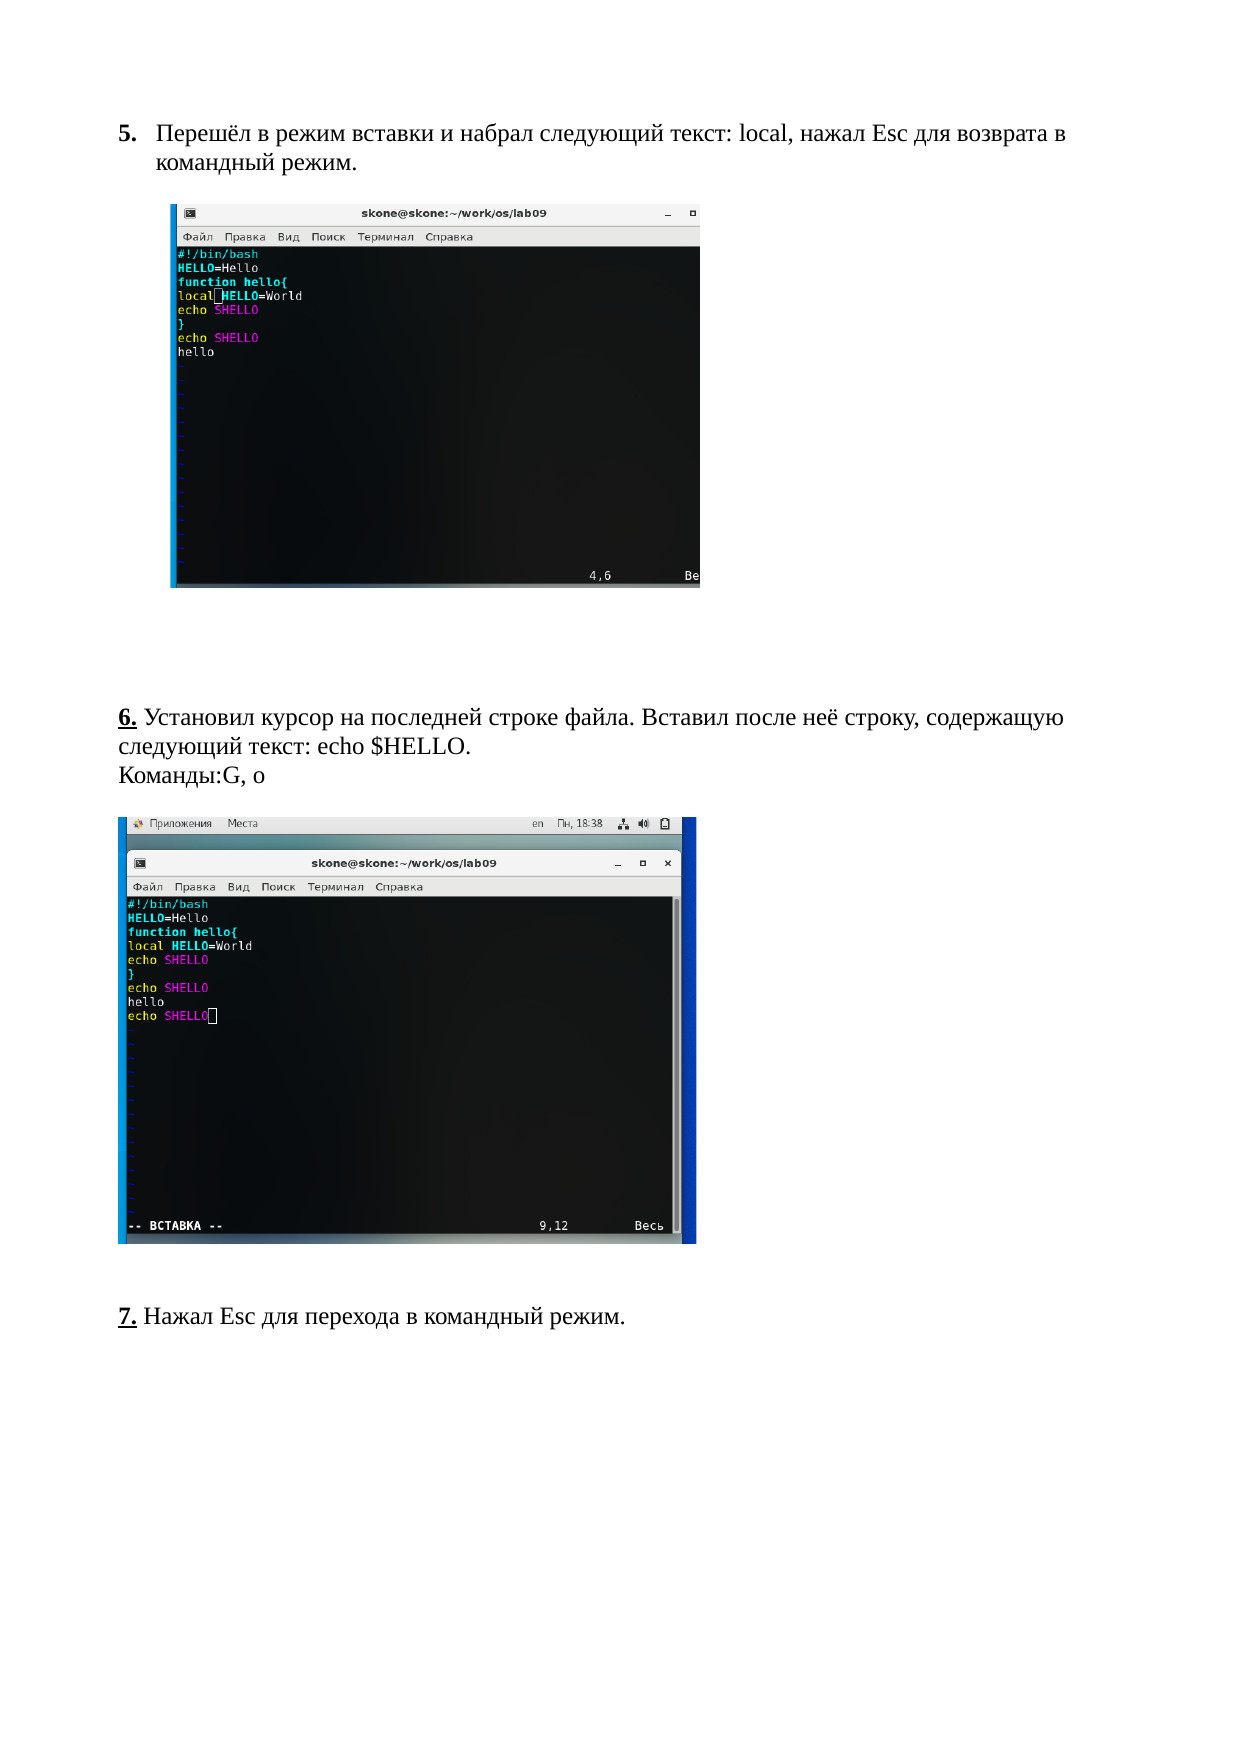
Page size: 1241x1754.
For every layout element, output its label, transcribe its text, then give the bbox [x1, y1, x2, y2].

text Команды:G, o [118, 760, 1122, 788]
text 6. Установил курсор на последней строке файла. Вставил после неё строку, содержащую следующий текст: echo $HELLO. [118, 702, 1122, 760]
picture [118, 817, 697, 1244]
text 7. Нажал Esc для перехода в командный режим. [118, 1301, 1122, 1330]
picture [170, 204, 700, 588]
list Перешёл в режим вставки и набрал следующий текст: local, нажал Esc для возврата в командный режим. [118, 118, 1122, 176]
